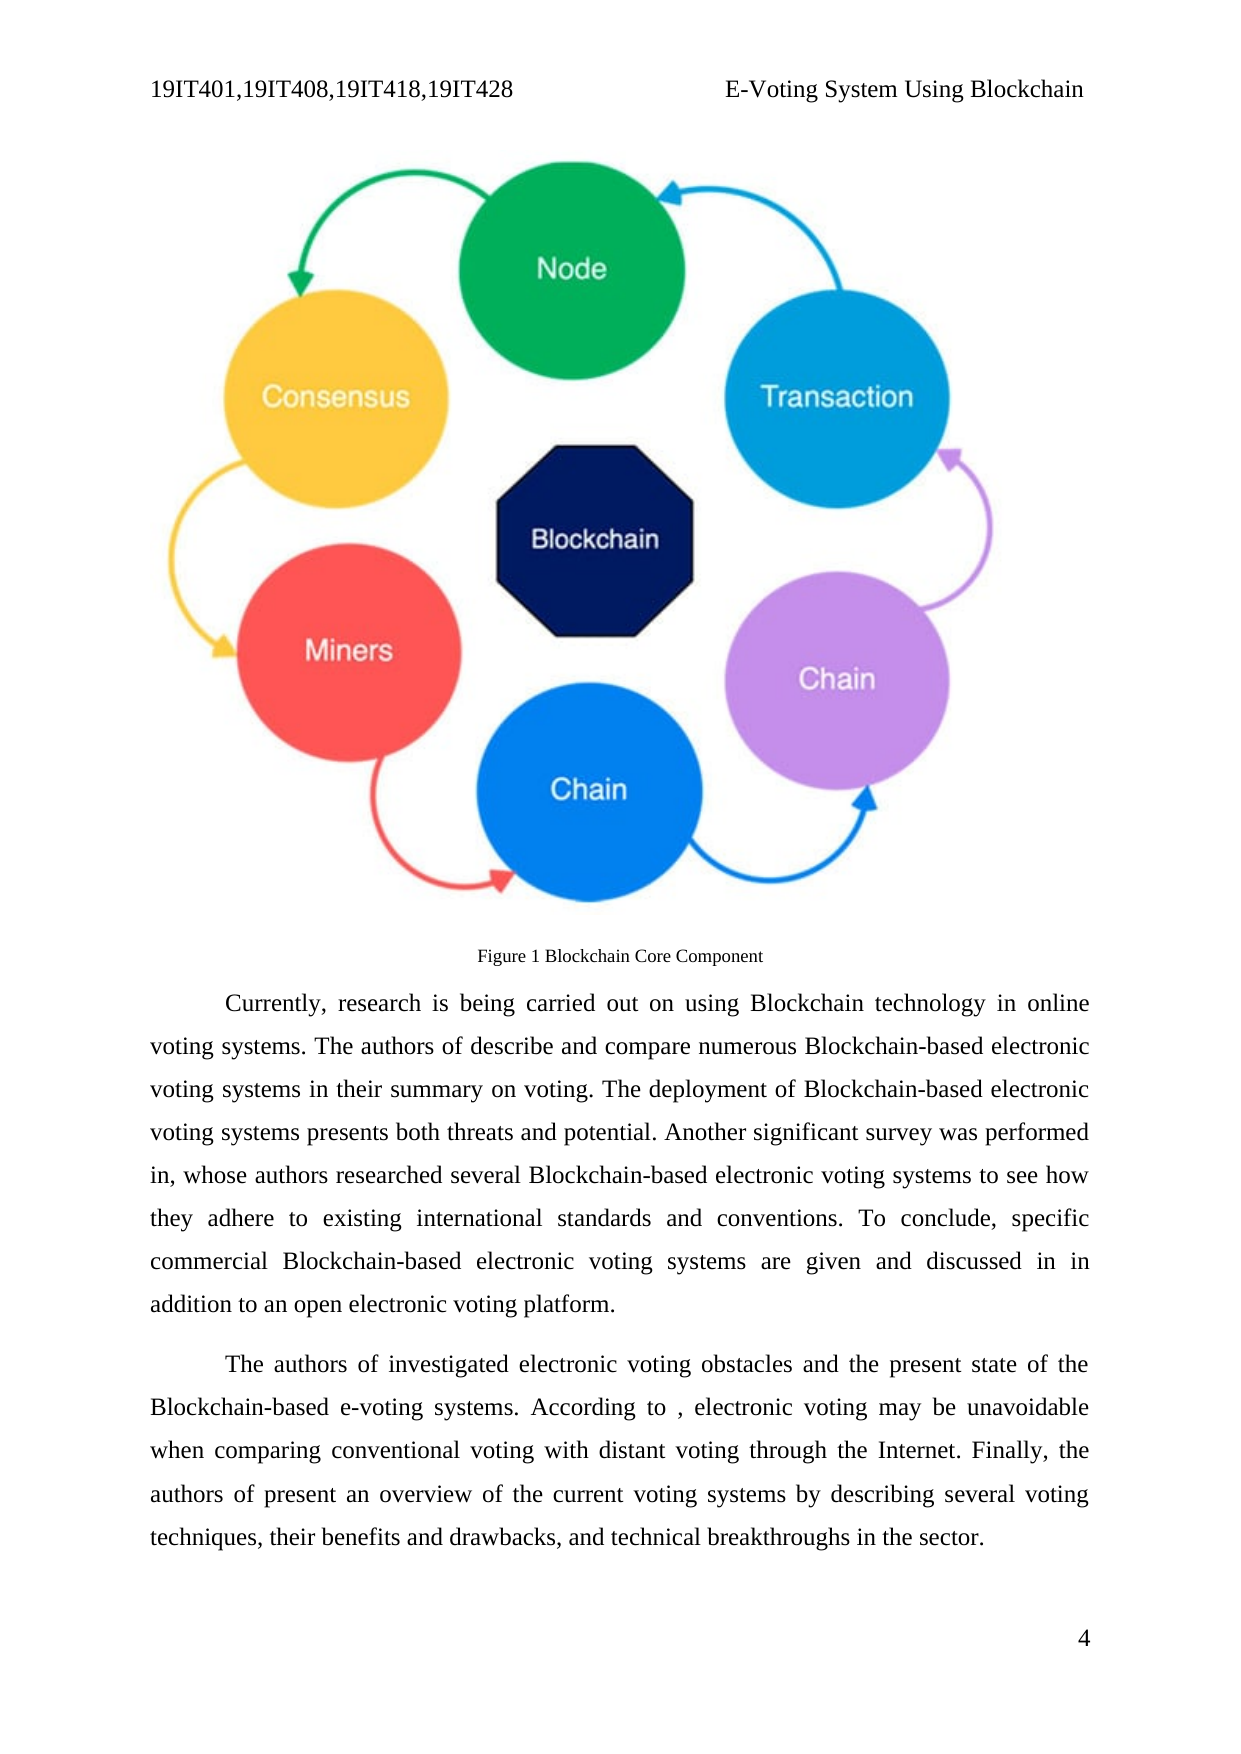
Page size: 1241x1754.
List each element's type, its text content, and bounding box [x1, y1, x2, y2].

picture [150, 150, 1011, 915]
text Currently, research is being carried out on using Blockchain technology in online voting systems. The authors of describe and compare numerous Blockchain-based electronic voting systems in their summary on voting. The deployment of Blockchain-based electronic voting systems presents both threats and potential. Another significant survey was performed in, whose authors researched several Blockchain-based electronic voting systems to see how they adhere to existing international standards and conventions. To conclude, specific commercial Blockchain-based electronic voting systems are given and discussed in in addition to an open electronic voting platform. [150, 988, 1090, 1318]
text The authors of investigated electronic voting obstacles and the present state of the Blockchain-based e-voting systems. According to , electronic voting may be unavoidable when comparing conventional voting with distant voting through the Internet. Finally, the authors of present an overview of the current voting systems by describing several voting techniques, their benefits and drawbacks, and technical breakthroughs in the sector. [150, 1349, 1090, 1551]
